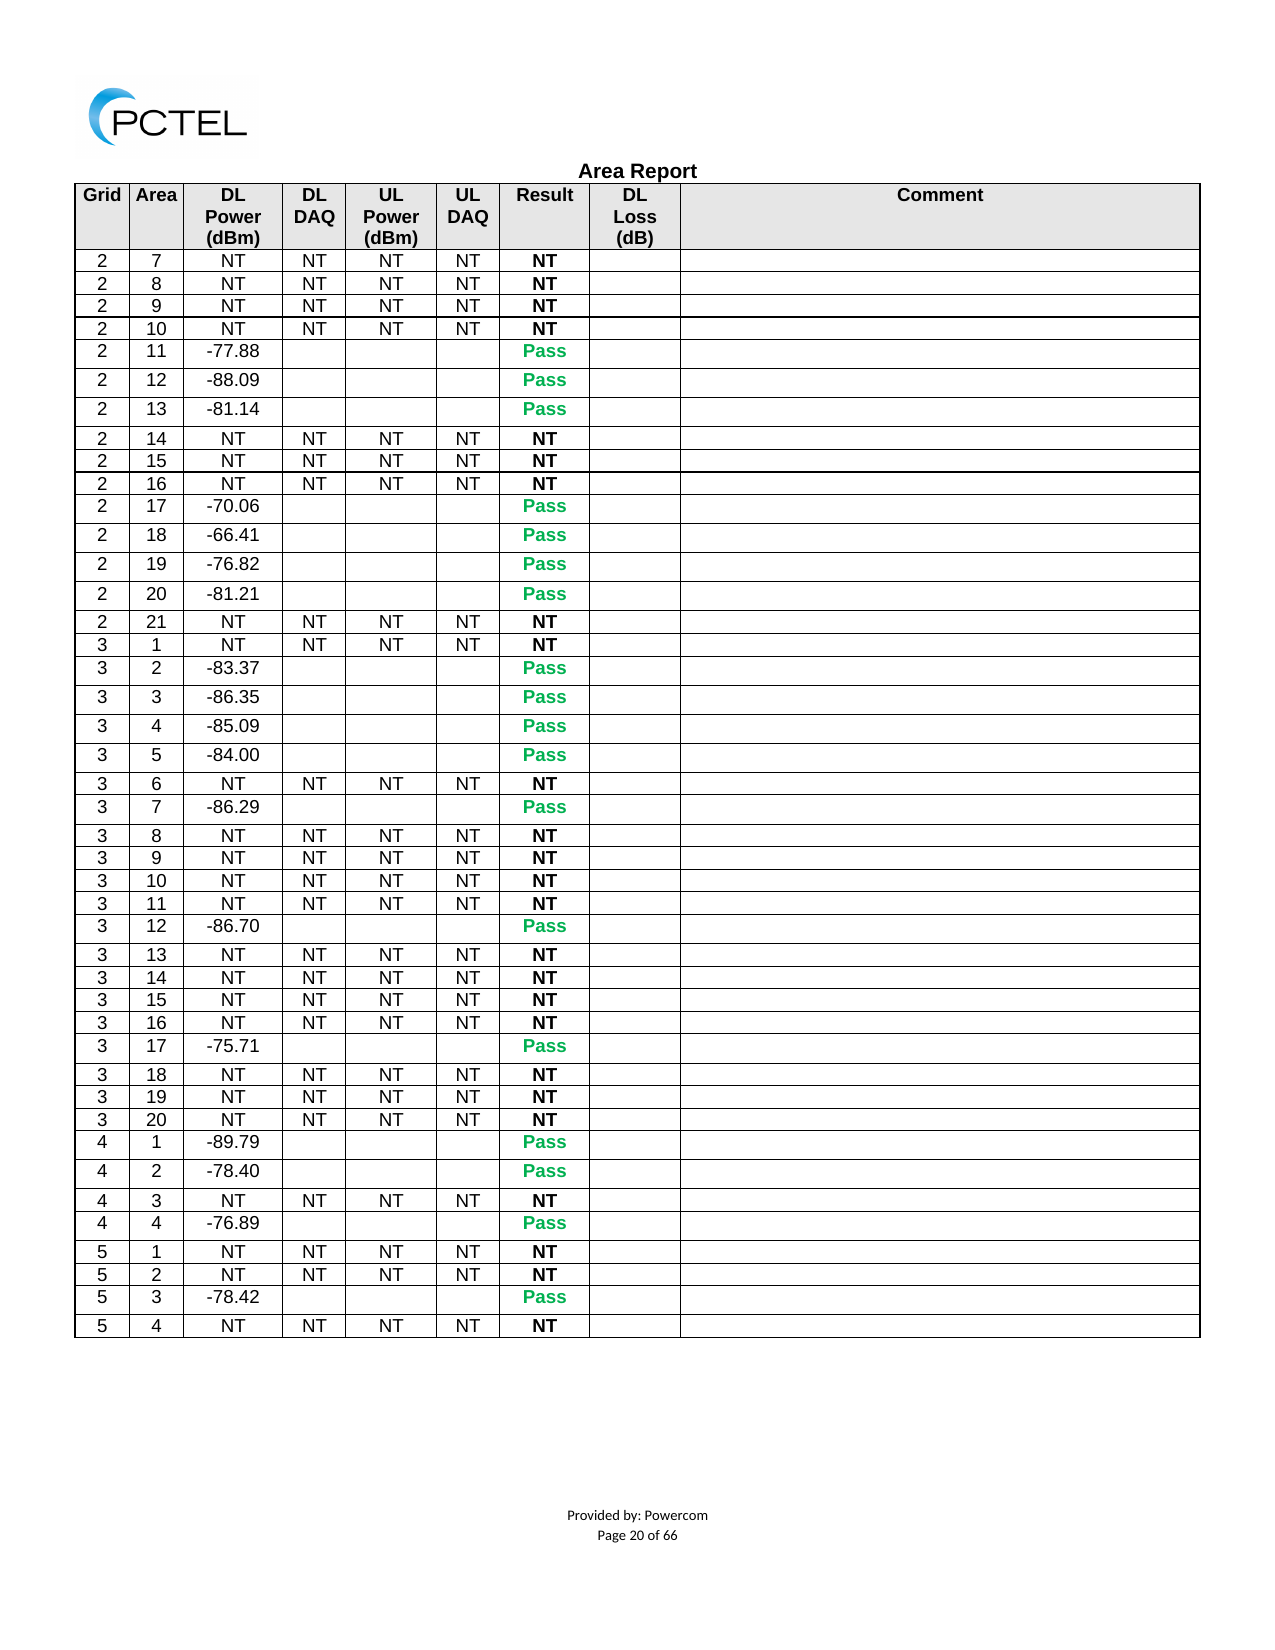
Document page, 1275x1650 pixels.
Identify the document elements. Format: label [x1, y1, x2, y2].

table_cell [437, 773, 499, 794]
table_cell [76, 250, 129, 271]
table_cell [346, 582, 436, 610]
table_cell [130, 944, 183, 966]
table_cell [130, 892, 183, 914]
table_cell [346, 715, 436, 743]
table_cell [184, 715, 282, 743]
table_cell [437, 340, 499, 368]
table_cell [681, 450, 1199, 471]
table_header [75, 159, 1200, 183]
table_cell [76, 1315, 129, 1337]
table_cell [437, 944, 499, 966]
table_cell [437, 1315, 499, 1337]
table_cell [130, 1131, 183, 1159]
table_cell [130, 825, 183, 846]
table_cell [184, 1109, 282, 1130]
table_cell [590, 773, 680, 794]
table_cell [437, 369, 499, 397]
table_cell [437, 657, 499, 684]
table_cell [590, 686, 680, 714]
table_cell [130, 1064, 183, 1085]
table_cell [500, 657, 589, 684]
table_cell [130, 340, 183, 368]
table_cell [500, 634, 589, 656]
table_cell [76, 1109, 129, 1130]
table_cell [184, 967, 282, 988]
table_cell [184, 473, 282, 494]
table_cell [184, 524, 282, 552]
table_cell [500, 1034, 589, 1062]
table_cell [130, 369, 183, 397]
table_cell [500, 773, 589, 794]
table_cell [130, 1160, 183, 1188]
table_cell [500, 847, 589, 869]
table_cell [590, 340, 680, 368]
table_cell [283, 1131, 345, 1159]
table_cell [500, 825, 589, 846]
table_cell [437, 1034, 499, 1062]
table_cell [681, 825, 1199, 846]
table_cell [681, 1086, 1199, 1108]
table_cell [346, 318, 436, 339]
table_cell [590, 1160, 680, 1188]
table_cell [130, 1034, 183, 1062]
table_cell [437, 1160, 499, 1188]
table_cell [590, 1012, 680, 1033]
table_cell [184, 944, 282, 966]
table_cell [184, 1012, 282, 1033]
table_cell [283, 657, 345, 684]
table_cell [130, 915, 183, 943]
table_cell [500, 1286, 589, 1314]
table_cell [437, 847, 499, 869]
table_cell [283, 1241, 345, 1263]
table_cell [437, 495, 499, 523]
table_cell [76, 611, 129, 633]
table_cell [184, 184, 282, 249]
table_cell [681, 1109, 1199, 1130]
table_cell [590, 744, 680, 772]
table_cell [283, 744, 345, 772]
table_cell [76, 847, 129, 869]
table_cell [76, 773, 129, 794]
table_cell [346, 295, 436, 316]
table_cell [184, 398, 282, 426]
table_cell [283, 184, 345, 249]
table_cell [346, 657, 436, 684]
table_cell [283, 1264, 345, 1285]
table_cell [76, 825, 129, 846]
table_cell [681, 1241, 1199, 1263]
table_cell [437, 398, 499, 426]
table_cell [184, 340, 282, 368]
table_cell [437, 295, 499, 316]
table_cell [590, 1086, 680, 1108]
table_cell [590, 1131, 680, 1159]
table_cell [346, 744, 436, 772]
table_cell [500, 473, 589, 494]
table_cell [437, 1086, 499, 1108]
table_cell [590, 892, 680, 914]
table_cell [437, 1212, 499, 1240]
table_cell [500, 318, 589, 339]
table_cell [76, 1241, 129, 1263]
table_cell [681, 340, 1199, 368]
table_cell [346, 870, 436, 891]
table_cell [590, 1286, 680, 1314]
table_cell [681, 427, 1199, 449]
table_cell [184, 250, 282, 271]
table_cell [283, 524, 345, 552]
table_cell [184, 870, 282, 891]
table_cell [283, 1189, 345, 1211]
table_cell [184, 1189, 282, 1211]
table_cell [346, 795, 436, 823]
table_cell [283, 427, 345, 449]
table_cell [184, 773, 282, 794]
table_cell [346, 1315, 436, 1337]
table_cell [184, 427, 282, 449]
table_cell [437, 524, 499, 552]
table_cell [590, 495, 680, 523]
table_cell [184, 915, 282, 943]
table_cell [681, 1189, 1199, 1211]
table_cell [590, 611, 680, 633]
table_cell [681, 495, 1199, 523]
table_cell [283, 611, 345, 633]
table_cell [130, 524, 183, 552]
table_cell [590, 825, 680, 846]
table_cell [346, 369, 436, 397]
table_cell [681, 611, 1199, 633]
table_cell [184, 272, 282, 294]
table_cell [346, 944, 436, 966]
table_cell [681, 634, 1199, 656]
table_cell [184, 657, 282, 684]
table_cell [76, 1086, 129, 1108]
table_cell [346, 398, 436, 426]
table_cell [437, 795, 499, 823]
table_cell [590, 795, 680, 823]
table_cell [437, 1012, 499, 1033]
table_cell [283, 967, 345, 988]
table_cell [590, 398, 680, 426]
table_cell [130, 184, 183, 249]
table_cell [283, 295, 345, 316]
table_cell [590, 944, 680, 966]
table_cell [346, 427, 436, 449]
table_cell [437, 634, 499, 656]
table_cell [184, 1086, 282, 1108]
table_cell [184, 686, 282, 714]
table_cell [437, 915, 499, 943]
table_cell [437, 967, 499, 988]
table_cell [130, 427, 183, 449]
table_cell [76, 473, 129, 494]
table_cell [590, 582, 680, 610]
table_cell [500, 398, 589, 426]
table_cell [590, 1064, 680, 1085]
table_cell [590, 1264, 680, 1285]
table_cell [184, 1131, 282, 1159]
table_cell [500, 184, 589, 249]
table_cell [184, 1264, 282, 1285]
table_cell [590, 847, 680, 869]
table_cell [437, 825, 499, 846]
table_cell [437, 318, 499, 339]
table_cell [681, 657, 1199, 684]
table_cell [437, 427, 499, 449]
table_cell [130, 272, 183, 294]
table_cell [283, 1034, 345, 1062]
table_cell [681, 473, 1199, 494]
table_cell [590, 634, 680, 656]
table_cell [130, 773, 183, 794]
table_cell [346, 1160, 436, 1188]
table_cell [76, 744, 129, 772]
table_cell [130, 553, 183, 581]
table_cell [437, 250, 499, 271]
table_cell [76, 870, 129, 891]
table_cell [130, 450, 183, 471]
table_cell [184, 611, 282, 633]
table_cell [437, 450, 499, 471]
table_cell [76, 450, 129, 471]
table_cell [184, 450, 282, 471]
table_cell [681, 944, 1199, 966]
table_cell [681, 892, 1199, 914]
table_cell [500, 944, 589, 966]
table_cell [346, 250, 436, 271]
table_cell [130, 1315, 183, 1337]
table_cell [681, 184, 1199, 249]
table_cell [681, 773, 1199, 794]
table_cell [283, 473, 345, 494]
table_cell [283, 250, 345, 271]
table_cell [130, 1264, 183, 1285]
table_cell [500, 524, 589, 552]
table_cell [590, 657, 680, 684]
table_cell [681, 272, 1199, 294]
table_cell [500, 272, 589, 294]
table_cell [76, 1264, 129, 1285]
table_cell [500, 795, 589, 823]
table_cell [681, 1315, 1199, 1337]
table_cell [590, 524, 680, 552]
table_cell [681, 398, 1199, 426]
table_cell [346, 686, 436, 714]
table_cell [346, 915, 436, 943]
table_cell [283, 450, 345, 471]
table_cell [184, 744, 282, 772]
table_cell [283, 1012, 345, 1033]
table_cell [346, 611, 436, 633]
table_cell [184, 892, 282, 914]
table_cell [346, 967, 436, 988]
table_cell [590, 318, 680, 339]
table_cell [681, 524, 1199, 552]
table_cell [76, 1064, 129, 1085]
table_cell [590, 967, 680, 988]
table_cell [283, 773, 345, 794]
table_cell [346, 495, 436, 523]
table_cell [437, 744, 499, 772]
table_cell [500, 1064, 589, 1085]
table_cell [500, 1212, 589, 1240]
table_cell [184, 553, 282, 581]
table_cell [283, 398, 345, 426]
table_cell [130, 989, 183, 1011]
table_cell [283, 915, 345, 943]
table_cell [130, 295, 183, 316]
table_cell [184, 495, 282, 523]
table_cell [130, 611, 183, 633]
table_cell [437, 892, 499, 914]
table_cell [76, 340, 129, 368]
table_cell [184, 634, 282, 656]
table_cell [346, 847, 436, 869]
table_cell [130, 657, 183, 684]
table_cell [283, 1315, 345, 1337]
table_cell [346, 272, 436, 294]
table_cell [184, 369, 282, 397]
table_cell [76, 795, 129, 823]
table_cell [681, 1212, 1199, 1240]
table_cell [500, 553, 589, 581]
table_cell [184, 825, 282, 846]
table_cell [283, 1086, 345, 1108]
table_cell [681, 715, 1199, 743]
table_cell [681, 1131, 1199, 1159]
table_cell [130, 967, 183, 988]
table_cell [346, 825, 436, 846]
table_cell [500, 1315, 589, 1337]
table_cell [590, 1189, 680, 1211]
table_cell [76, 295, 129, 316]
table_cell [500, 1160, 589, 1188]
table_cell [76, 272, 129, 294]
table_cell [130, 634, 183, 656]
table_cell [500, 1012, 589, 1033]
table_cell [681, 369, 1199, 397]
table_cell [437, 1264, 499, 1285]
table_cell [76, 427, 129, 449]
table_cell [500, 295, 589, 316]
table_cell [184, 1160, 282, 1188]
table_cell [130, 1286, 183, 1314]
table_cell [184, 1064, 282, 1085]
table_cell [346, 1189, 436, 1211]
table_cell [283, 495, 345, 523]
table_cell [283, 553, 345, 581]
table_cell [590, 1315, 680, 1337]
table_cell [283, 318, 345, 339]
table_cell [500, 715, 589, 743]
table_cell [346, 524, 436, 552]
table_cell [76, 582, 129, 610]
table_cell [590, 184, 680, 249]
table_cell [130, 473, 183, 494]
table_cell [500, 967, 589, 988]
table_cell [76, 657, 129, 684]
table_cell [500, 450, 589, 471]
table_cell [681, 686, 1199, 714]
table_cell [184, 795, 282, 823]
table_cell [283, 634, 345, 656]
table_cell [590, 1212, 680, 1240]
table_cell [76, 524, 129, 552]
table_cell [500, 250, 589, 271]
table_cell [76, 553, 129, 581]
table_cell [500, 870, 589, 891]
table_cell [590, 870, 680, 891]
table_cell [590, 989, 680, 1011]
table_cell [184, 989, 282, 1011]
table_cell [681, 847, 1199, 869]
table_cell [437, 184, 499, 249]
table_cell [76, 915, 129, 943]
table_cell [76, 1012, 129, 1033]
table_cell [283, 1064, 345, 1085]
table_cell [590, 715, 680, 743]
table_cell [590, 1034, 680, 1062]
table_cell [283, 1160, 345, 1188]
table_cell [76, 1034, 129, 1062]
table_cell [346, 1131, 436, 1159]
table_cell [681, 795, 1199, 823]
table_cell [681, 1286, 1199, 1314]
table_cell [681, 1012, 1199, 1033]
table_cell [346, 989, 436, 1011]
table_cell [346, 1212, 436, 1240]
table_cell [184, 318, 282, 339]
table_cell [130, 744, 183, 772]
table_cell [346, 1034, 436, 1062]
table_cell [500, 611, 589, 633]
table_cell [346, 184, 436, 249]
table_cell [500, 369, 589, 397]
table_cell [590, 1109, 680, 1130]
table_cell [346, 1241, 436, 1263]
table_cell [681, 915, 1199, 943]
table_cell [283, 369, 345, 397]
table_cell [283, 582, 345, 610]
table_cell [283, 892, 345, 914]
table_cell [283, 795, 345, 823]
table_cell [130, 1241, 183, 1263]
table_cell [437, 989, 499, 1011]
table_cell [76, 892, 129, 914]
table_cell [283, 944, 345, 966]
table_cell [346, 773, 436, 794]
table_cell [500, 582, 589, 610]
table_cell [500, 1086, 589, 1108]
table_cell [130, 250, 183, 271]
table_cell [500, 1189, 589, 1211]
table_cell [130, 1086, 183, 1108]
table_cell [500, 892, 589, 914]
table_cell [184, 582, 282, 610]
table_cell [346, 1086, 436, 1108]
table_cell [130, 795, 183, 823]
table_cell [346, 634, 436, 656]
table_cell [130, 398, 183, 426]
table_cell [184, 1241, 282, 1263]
picture [75, 75, 260, 159]
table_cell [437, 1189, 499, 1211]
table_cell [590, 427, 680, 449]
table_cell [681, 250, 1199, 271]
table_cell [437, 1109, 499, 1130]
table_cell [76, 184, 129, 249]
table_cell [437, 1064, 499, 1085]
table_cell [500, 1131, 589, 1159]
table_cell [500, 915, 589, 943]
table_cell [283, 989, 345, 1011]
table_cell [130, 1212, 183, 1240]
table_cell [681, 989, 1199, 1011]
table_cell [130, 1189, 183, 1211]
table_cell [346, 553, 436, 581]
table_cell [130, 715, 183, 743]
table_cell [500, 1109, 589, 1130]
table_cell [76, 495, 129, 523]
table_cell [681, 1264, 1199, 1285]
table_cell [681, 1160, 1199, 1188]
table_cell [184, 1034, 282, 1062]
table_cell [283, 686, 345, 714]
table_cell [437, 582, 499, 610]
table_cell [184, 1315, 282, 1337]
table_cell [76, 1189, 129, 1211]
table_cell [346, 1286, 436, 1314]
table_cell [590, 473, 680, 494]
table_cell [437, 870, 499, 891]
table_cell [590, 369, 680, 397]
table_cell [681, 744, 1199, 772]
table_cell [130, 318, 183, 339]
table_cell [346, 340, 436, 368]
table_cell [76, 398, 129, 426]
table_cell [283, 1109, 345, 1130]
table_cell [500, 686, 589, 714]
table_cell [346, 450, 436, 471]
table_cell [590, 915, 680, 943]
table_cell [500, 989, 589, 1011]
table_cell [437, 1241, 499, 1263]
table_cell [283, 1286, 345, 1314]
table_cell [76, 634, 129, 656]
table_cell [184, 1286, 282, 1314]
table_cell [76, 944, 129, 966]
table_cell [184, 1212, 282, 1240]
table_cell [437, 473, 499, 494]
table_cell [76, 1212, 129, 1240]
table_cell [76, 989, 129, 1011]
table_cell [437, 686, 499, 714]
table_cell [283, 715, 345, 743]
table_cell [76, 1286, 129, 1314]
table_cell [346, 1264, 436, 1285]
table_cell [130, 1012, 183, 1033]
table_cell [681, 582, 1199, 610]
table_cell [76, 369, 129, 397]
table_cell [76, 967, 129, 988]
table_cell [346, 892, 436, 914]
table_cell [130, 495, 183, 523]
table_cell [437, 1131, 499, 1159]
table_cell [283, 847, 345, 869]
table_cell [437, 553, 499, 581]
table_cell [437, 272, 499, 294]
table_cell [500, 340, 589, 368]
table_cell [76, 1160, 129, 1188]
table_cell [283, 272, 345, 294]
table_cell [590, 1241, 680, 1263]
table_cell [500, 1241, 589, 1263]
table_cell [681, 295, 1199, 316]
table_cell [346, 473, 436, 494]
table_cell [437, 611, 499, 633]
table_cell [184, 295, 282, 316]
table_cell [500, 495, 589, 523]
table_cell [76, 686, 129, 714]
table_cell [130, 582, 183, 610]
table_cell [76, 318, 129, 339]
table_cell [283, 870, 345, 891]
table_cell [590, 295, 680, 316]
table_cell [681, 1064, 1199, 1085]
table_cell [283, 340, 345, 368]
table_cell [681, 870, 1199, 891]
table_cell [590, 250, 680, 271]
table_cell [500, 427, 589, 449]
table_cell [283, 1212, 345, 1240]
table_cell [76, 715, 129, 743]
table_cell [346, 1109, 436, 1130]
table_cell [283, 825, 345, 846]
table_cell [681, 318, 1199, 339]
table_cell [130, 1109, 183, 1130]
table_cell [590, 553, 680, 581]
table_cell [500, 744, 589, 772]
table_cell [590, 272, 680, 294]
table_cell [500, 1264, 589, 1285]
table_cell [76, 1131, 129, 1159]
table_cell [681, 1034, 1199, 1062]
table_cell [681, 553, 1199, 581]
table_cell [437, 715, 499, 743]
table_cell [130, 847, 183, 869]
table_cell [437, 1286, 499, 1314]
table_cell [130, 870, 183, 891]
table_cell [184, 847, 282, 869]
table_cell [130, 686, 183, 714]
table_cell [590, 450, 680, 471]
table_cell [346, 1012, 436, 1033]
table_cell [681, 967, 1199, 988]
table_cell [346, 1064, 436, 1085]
